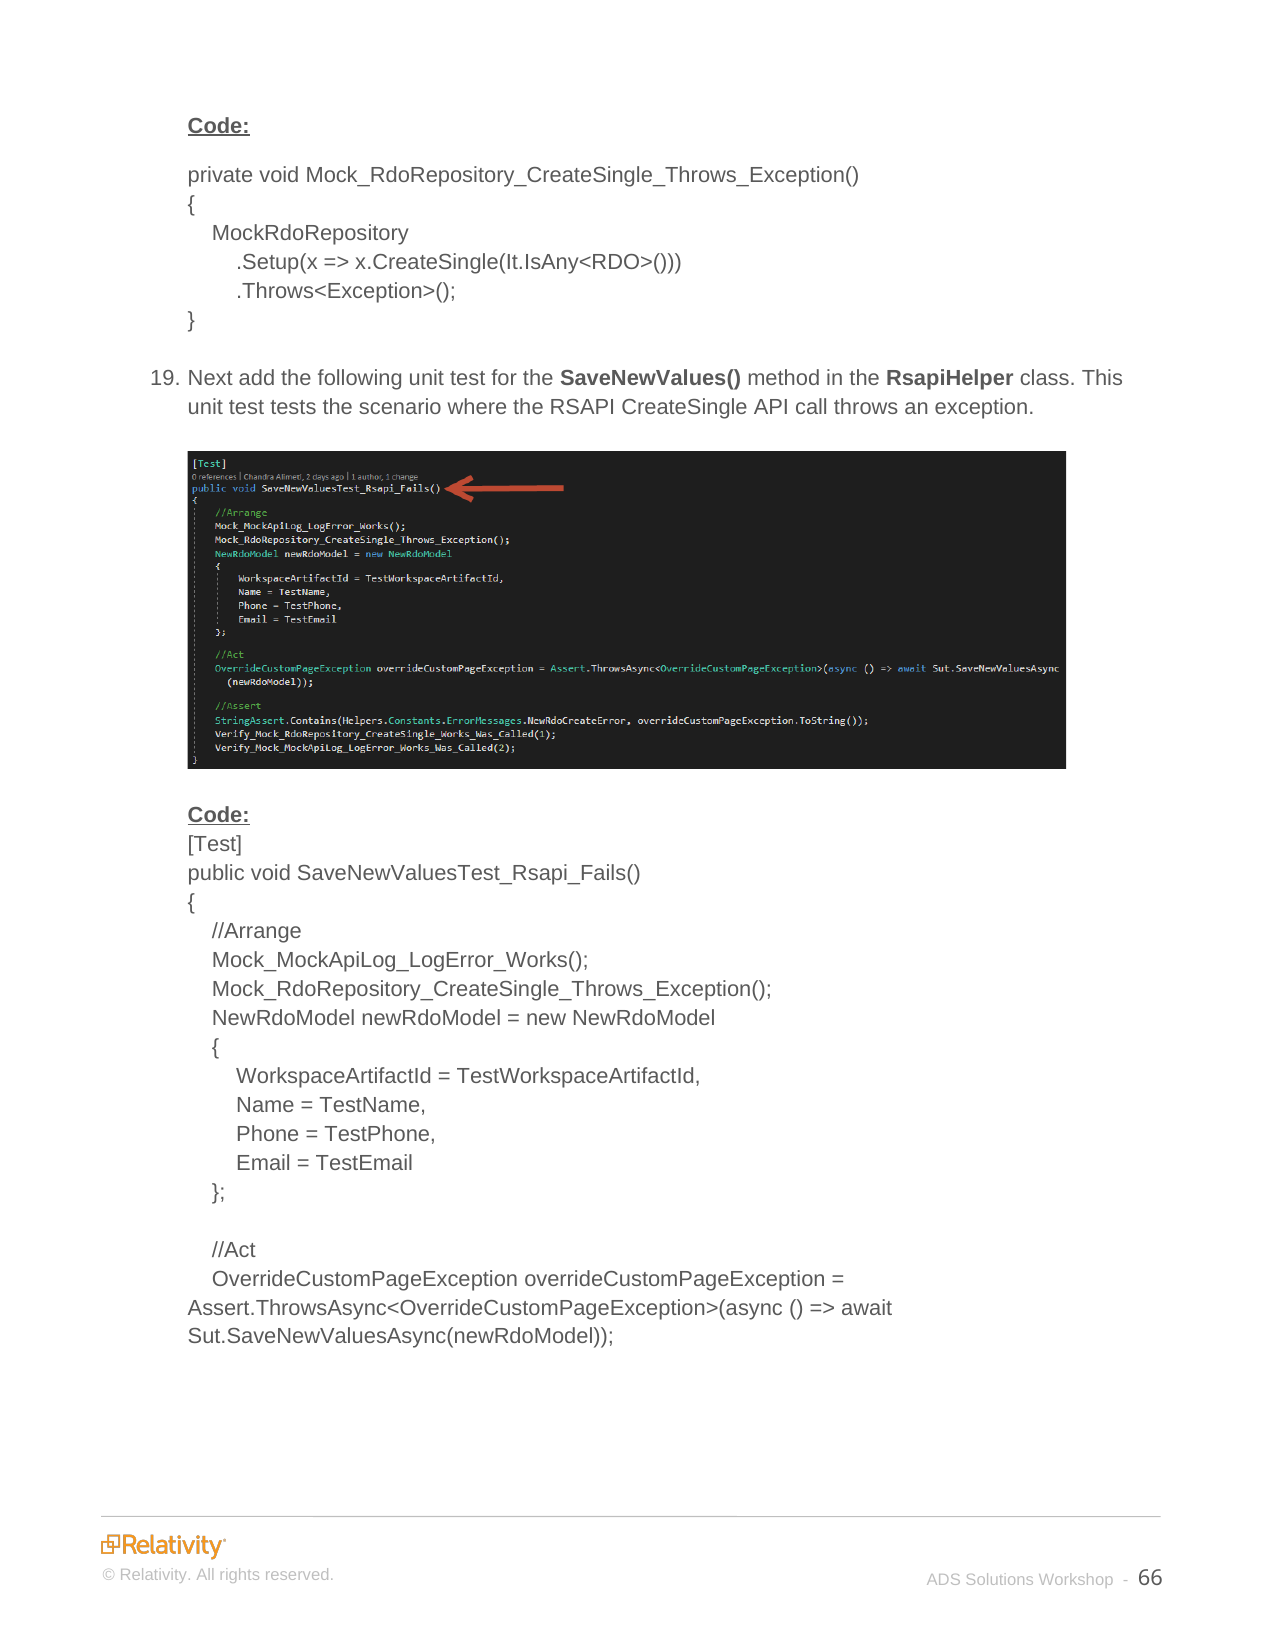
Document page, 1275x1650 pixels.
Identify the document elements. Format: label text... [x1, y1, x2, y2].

list Next add the following unit test for the SaveNewValues() method in the RsapiHelper class. This unit test tests the scenario where the RSAPI CreateSingle API call throws an exception. [150, 365, 1162, 419]
picture [100, 1534, 227, 1560]
list { [187, 191, 1162, 216]
list //Act [187, 1236, 1162, 1262]
list Mock_RdoRepository_CreateSingle_Throws_Exception(); [187, 976, 1162, 1001]
list }; [187, 1178, 1162, 1204]
list NewRdoModel newRdoModel = new NewRdoModel [187, 1005, 1162, 1030]
list [Test] [187, 831, 1162, 856]
list Name = TestName, [187, 1092, 1162, 1117]
list Mock_MockApiLog_LogError_Works(); [187, 947, 1162, 972]
list } [187, 307, 1162, 332]
list { [187, 1034, 1162, 1059]
list OverrideCustomPageException overrideCustomPageException = Assert.ThrowsAsync<OverrideCustomPageException>(async () => await Sut.SaveNewValuesAsync(newRdoModel)); [187, 1265, 1162, 1348]
text Code: [112, 112, 1162, 138]
list .Throws<Exception>(); [187, 278, 1162, 303]
list { [187, 889, 1162, 914]
picture [187, 451, 1067, 769]
list MockRdoRepository [187, 220, 1162, 245]
list Phone = TestPhone, [187, 1121, 1162, 1146]
list private void Mock_RdoRepository_CreateSingle_Throws_Exception() [187, 162, 1162, 187]
list Email = TestEmail [187, 1149, 1162, 1175]
list //Arrange [187, 918, 1162, 943]
list WorkspaceArtifactId = TestWorkspaceArtifactId, [187, 1063, 1162, 1088]
list .Setup(x => x.CreateSingle(It.IsAny<RDO>())) [187, 249, 1162, 274]
list public void SaveNewValuesTest_Rsapi_Fails() [187, 860, 1162, 885]
list Code: [187, 802, 1162, 827]
